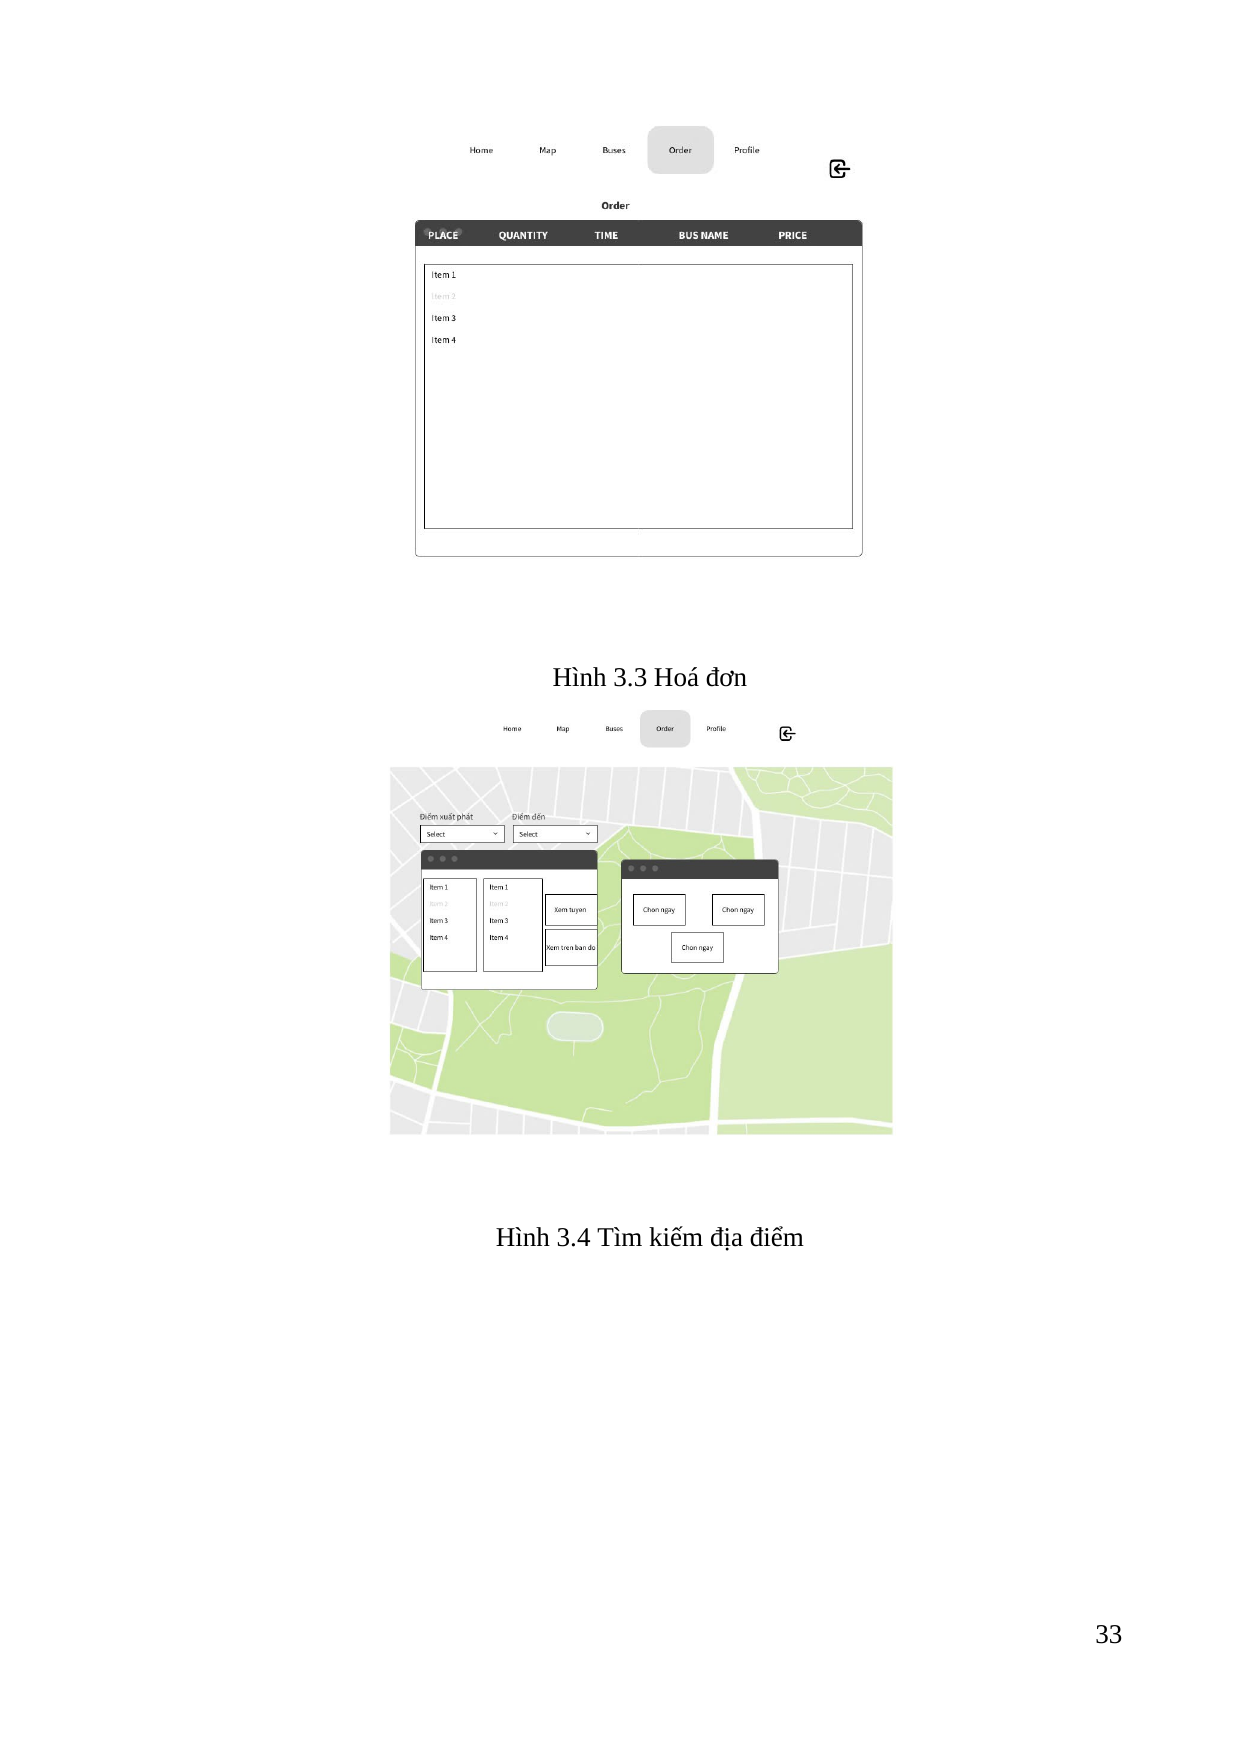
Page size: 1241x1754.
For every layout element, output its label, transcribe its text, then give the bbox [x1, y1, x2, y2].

picture [387, 118, 912, 633]
picture [369, 704, 931, 1194]
